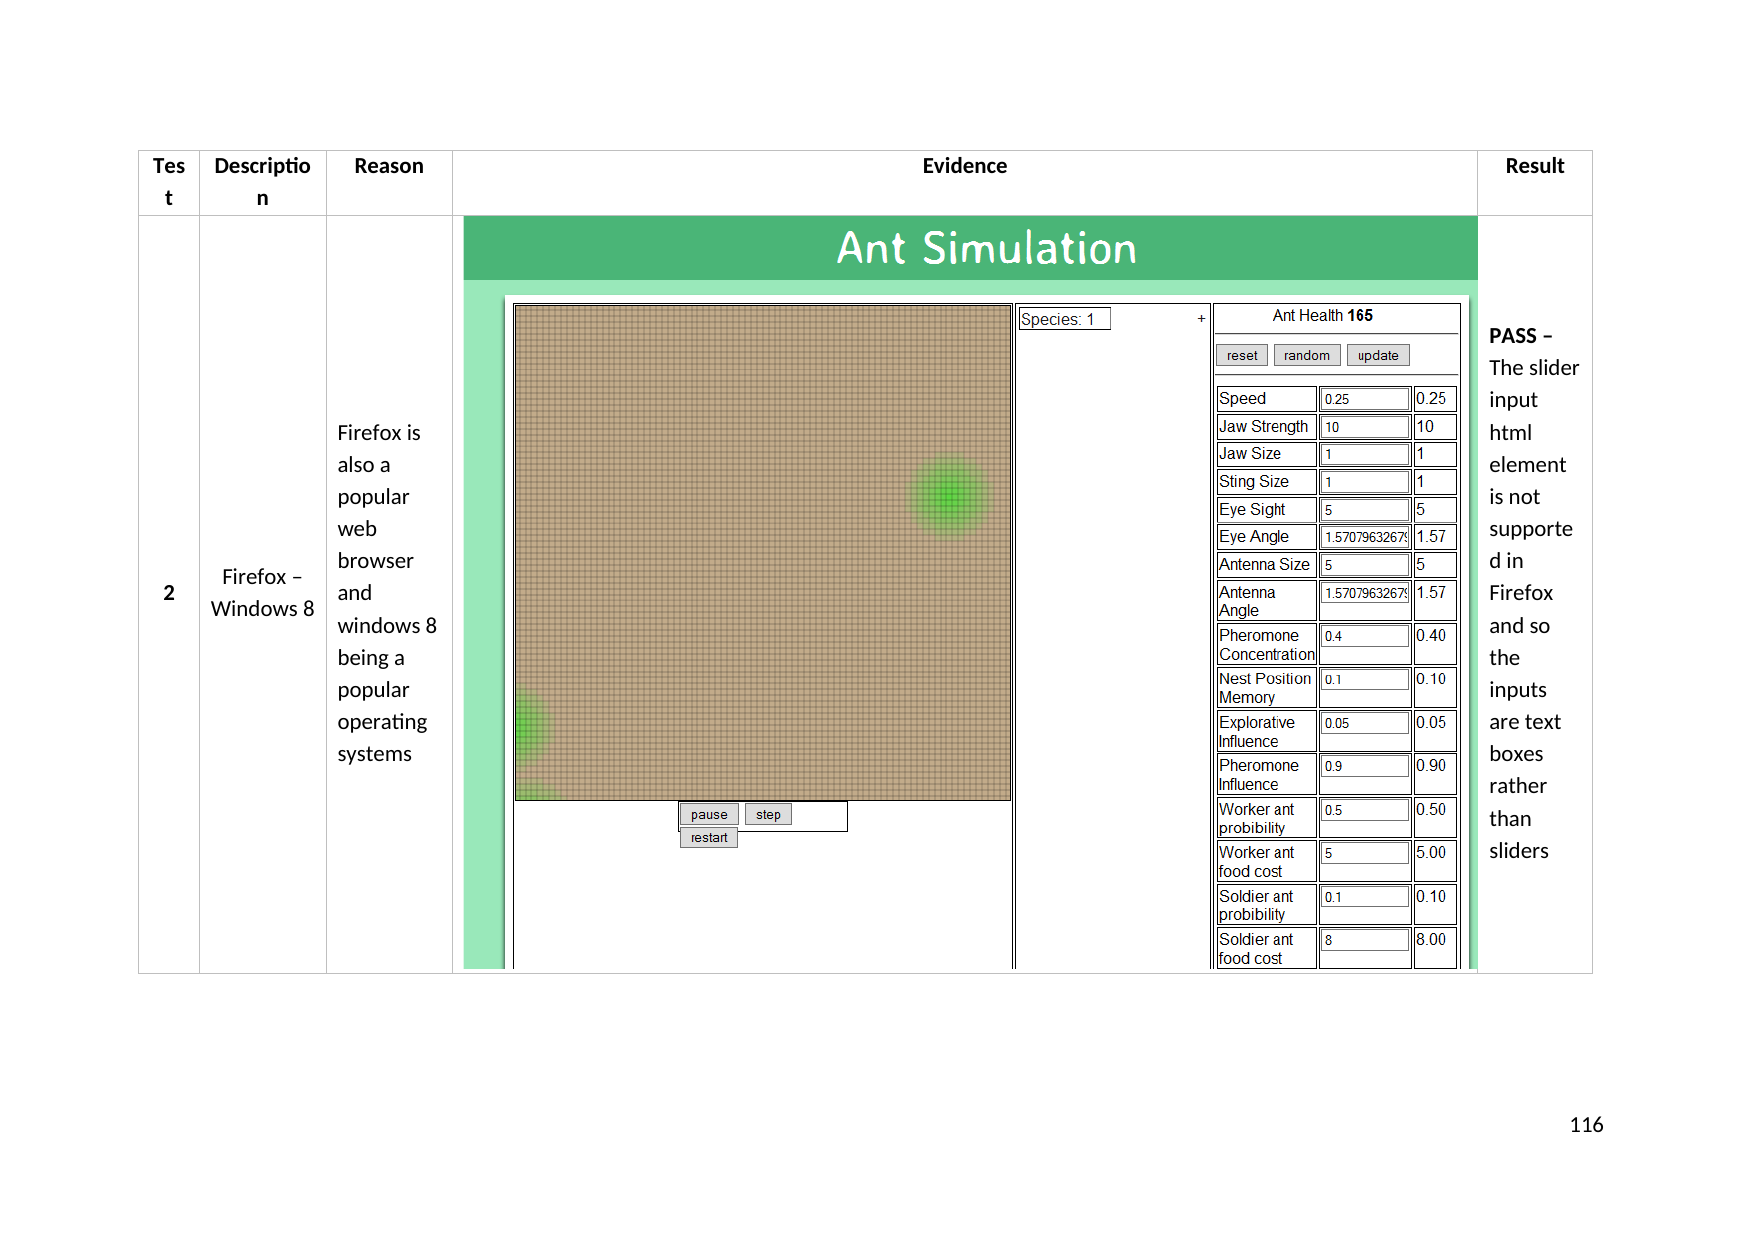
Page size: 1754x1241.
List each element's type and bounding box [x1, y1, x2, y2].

picture [463, 216, 1478, 969]
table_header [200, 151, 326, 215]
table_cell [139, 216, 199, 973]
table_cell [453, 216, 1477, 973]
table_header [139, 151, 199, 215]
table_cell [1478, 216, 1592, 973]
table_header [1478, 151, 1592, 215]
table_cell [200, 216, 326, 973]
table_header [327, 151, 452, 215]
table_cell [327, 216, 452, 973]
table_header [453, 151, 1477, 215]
